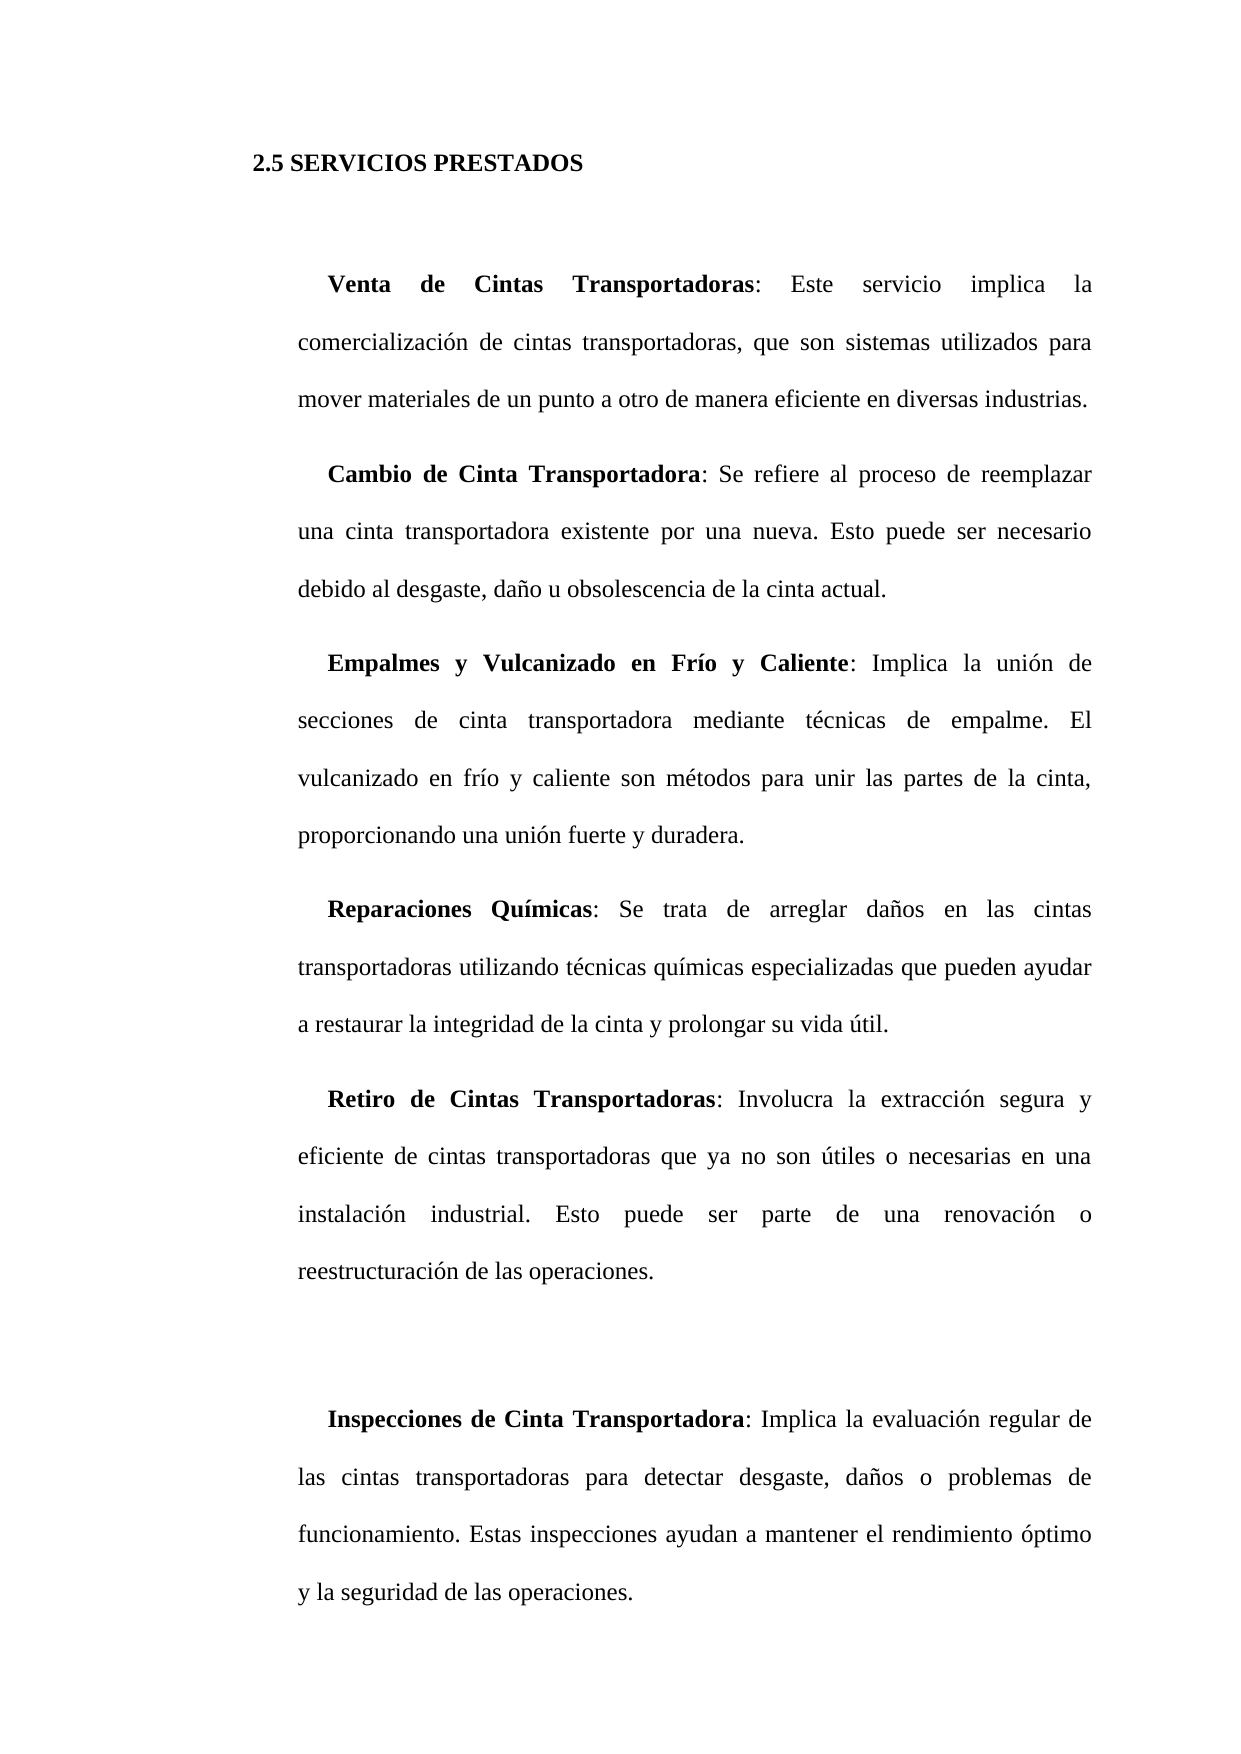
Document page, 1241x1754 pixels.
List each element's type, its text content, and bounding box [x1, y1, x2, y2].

text Retiro de Cintas Transportadoras: Involucra la extracción segura y eficiente de cintas transportadoras que ya no son útiles o necesarias en una instalación industrial. Esto puede ser parte de una renovación o reestructuración de las operaciones. [298, 1084, 1092, 1285]
text Empalmes y Vulcanizado en Frío y Caliente: Implica la unión de secciones de cinta transportadora mediante técnicas de empalme. El vulcanizado en frío y caliente son métodos para unir las partes de la cinta, proporcionando una unión fuerte y duradera. [298, 648, 1092, 849]
text Venta de Cintas Transportadoras: Este servicio implica la comercialización de cintas transportadoras, que son sistemas utilizados para mover materiales de un punto a otro de manera eficiente en diversas industrias. [298, 269, 1092, 413]
text Reparaciones Químicas: Se trata de arreglar daños en las cintas transportadoras utilizando técnicas químicas especializadas que pueden ayudar a restaurar la integridad de la cinta y prolongar su vida útil. [298, 894, 1092, 1038]
text Inspecciones de Cinta Transportadora: Implica la evaluación regular de las cintas transportadoras para detectar desgaste, daños o problemas de funcionamiento. Estas inspecciones ayudan a mantener el rendimiento óptimo y la seguridad de las operaciones. [298, 1404, 1092, 1606]
text Cambio de Cinta Transportadora: Se refiere al proceso de reemplazar una cinta transportadora existente por una nueva. Esto puede ser necesario debido al desgaste, daño u obsolescencia de la cinta actual. [298, 459, 1092, 602]
text 2.5 SERVICIOS PRESTADOS [223, 148, 1092, 176]
